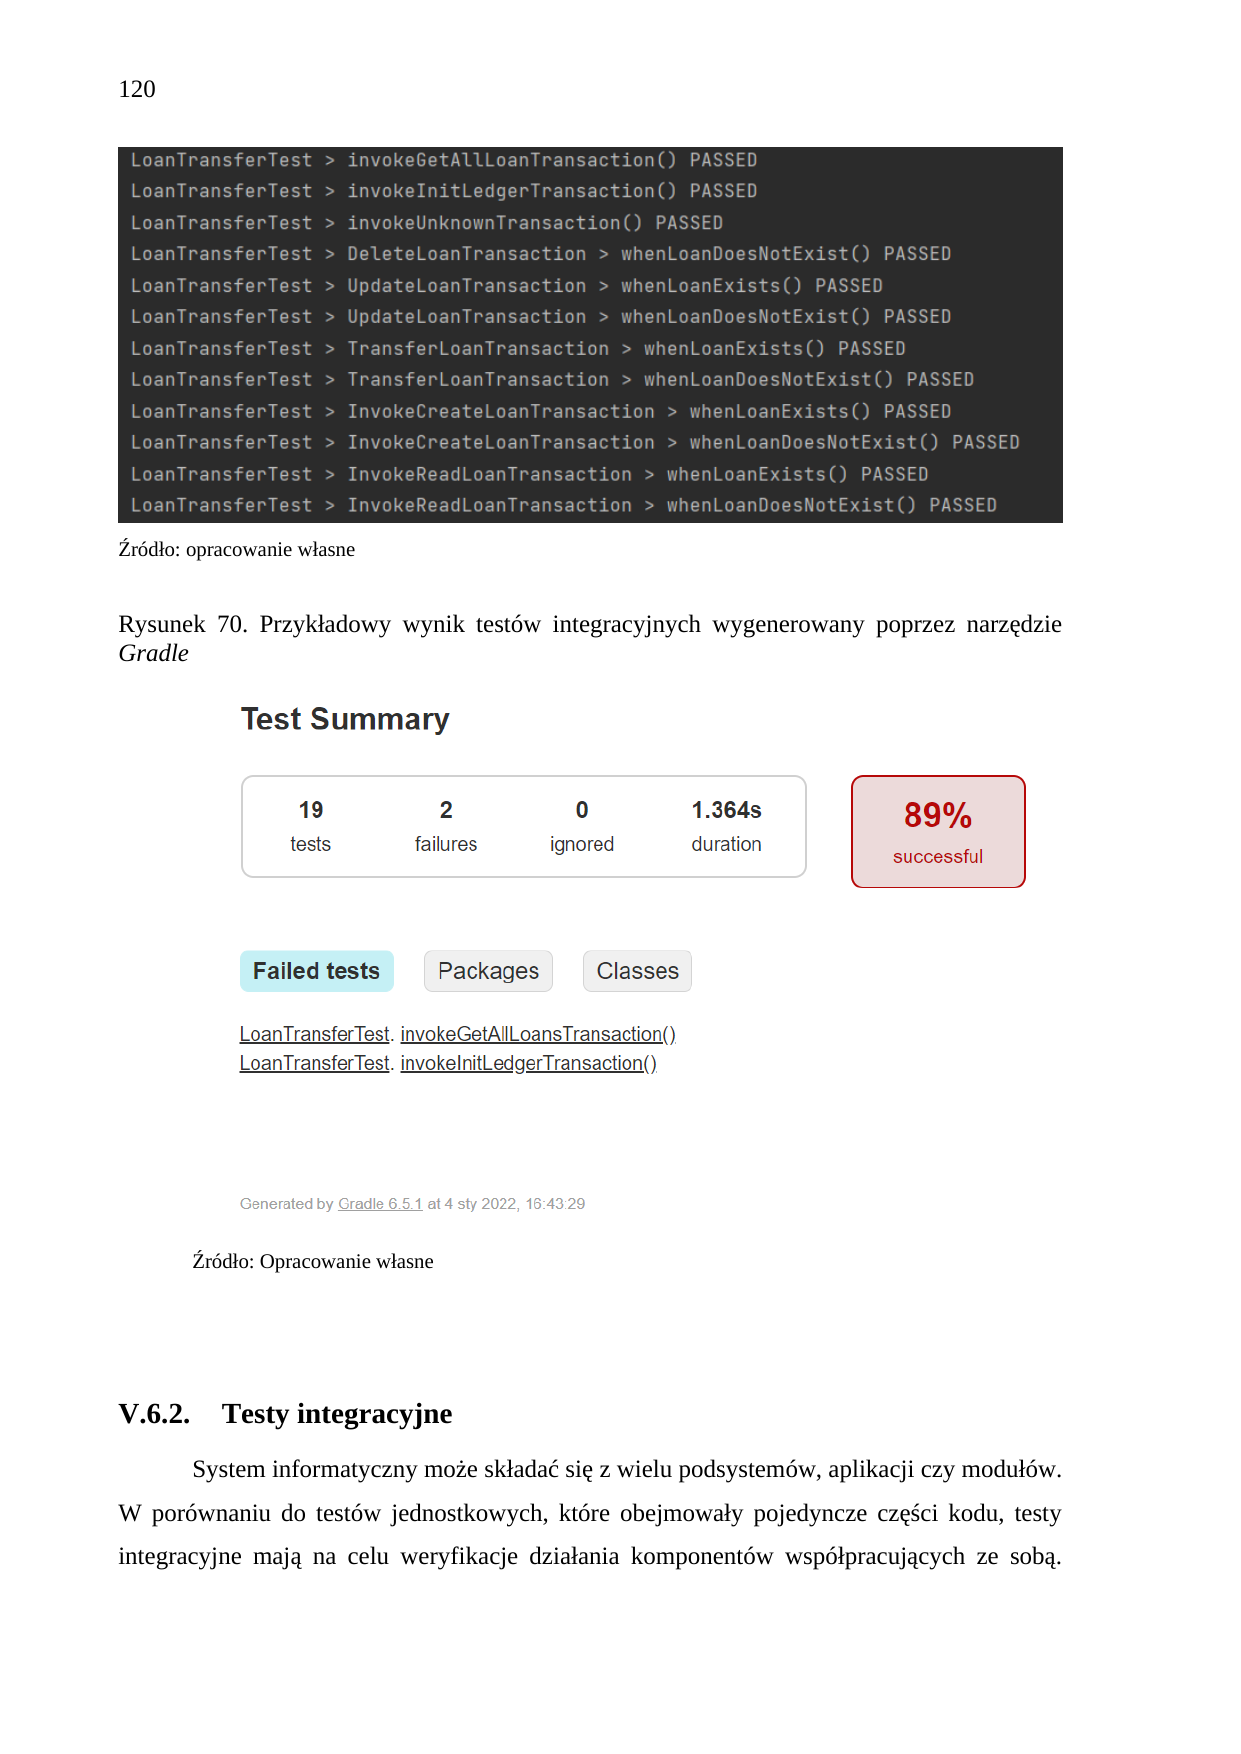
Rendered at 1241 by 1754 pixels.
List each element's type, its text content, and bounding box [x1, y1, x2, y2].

text Rysunek 70. Przykładowy wynik testów integracyjnych wygenerowany poprzez narzędzie Gradle [118, 609, 1063, 667]
picture [192, 666, 1096, 1235]
text Źródło: Opracowanie własne [118, 1249, 1063, 1273]
subtitle Testy integracyjne [118, 1396, 1063, 1429]
picture [118, 147, 1063, 523]
text Źródło: opracowanie własne [118, 537, 1063, 561]
